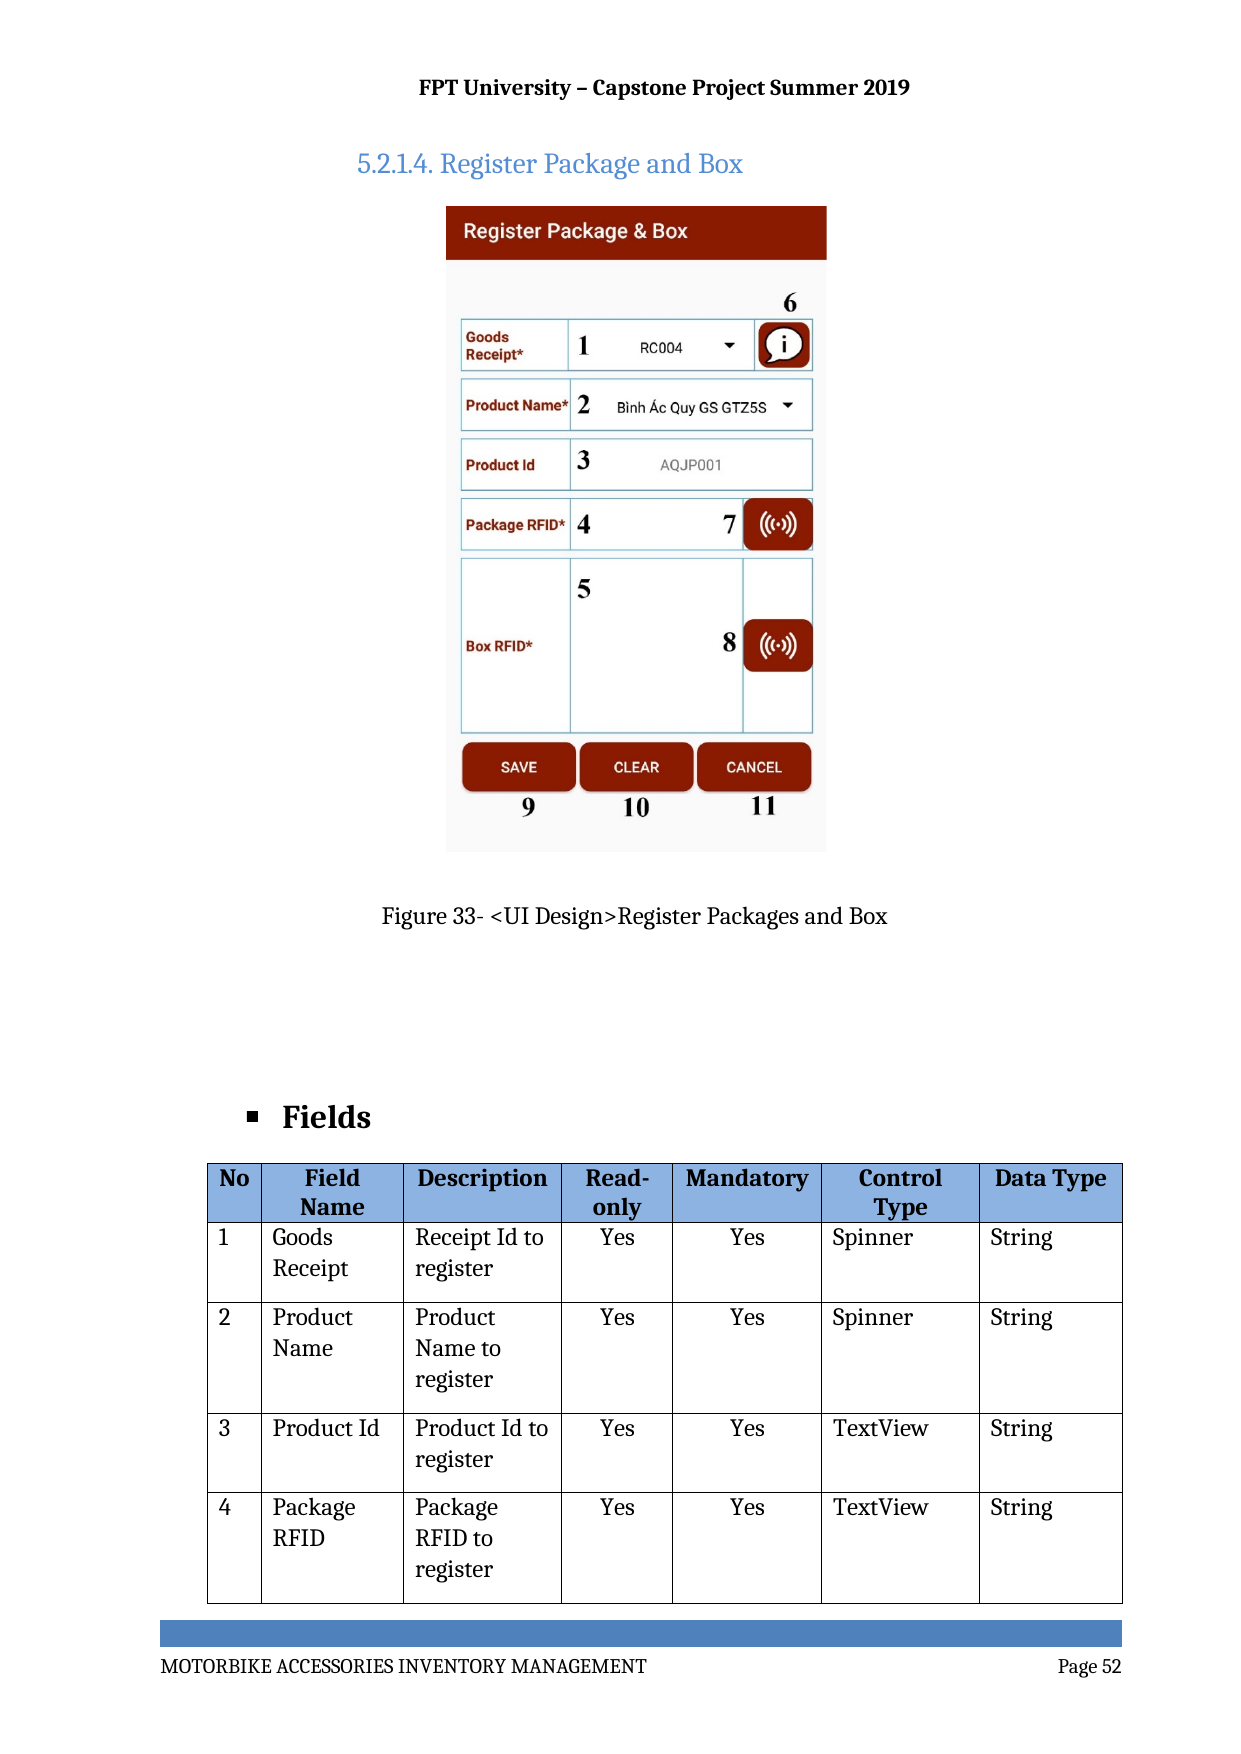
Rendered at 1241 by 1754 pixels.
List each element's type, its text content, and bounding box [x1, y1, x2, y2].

subtitle Register Package and Box [357, 147, 1122, 181]
table_header Read-only [562, 1164, 672, 1222]
table_cell Spinner [822, 1303, 979, 1412]
table_cell Product Id [262, 1414, 403, 1492]
table_cell String [980, 1303, 1122, 1412]
table_cell Yes [673, 1493, 821, 1603]
table_cell Yes [562, 1303, 672, 1412]
table_cell Yes [673, 1303, 821, 1412]
picture [446, 206, 827, 852]
table_cell Spinner [822, 1223, 979, 1302]
table_cell Package RFID to register [404, 1493, 561, 1603]
table_header Control Type [822, 1164, 979, 1222]
table_cell TextView [822, 1493, 979, 1603]
table_cell Package RFID [262, 1493, 403, 1603]
table_cell String [980, 1493, 1122, 1603]
table_header Data Type [980, 1164, 1122, 1222]
table_cell Yes [673, 1414, 821, 1492]
table_cell Product Name to register [404, 1303, 561, 1412]
table_cell 3 [208, 1414, 261, 1492]
list Fields [244, 1098, 1122, 1137]
table_cell Receipt Id to register [404, 1223, 561, 1302]
table_cell Yes [562, 1223, 672, 1302]
table_header Mandatory [673, 1164, 821, 1222]
table_cell String [980, 1223, 1122, 1302]
table_cell 1 [208, 1223, 261, 1302]
table_cell Yes [562, 1493, 672, 1603]
table_cell Yes [673, 1223, 821, 1302]
table_cell Goods Receipt [262, 1223, 403, 1302]
table_cell Product Name [262, 1303, 403, 1412]
table_header No [208, 1164, 261, 1222]
table_cell 4 [208, 1493, 261, 1603]
table_cell Product Id to register [404, 1414, 561, 1492]
table_header Description [404, 1164, 561, 1222]
table_cell TextView [822, 1414, 979, 1492]
table_cell 2 [208, 1303, 261, 1412]
table_cell String [980, 1414, 1122, 1492]
table_header Field Name [262, 1164, 403, 1222]
table_cell Yes [562, 1414, 672, 1492]
